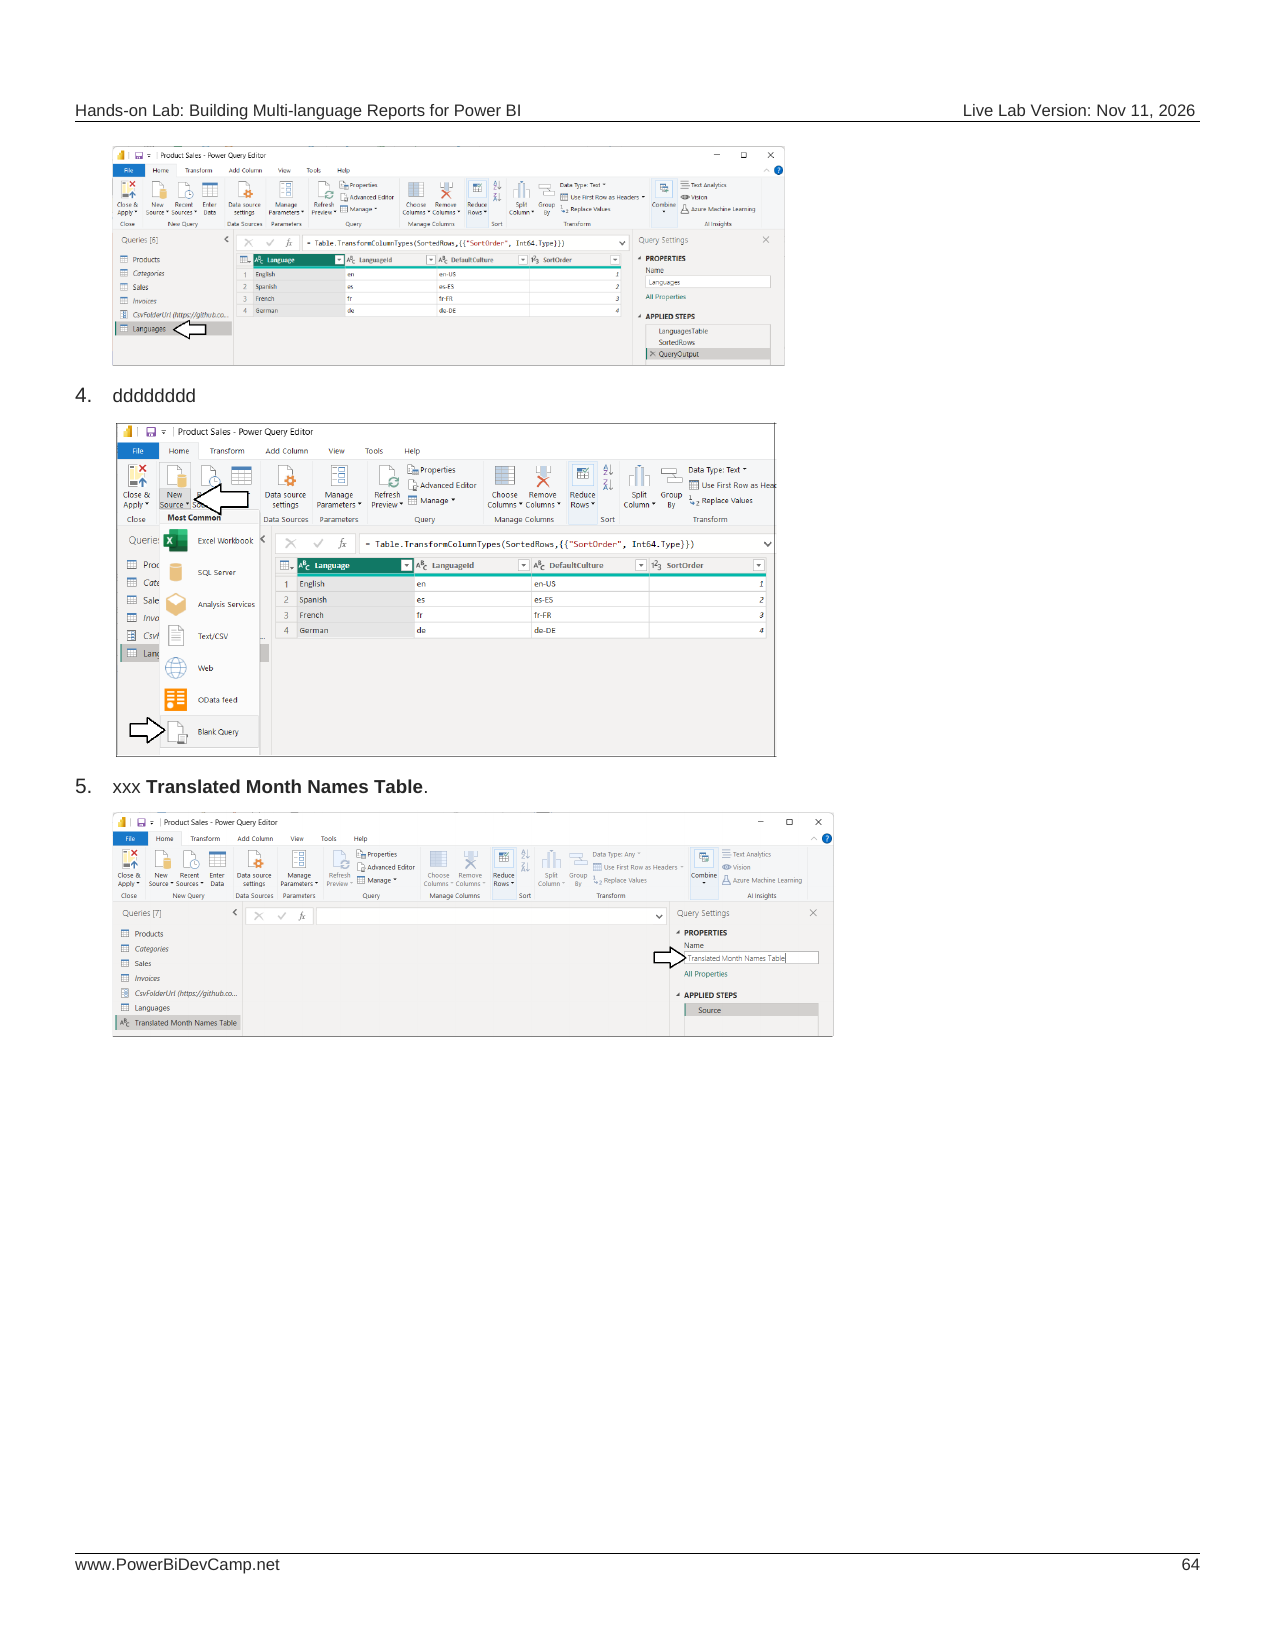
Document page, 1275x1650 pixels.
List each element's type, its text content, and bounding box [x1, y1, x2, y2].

text xxx Translated Month Names Table. [75, 774, 1200, 798]
picture [112, 418, 779, 762]
text dddddddd [75, 382, 1200, 406]
picture [112, 146, 787, 370]
picture [112, 810, 837, 1040]
